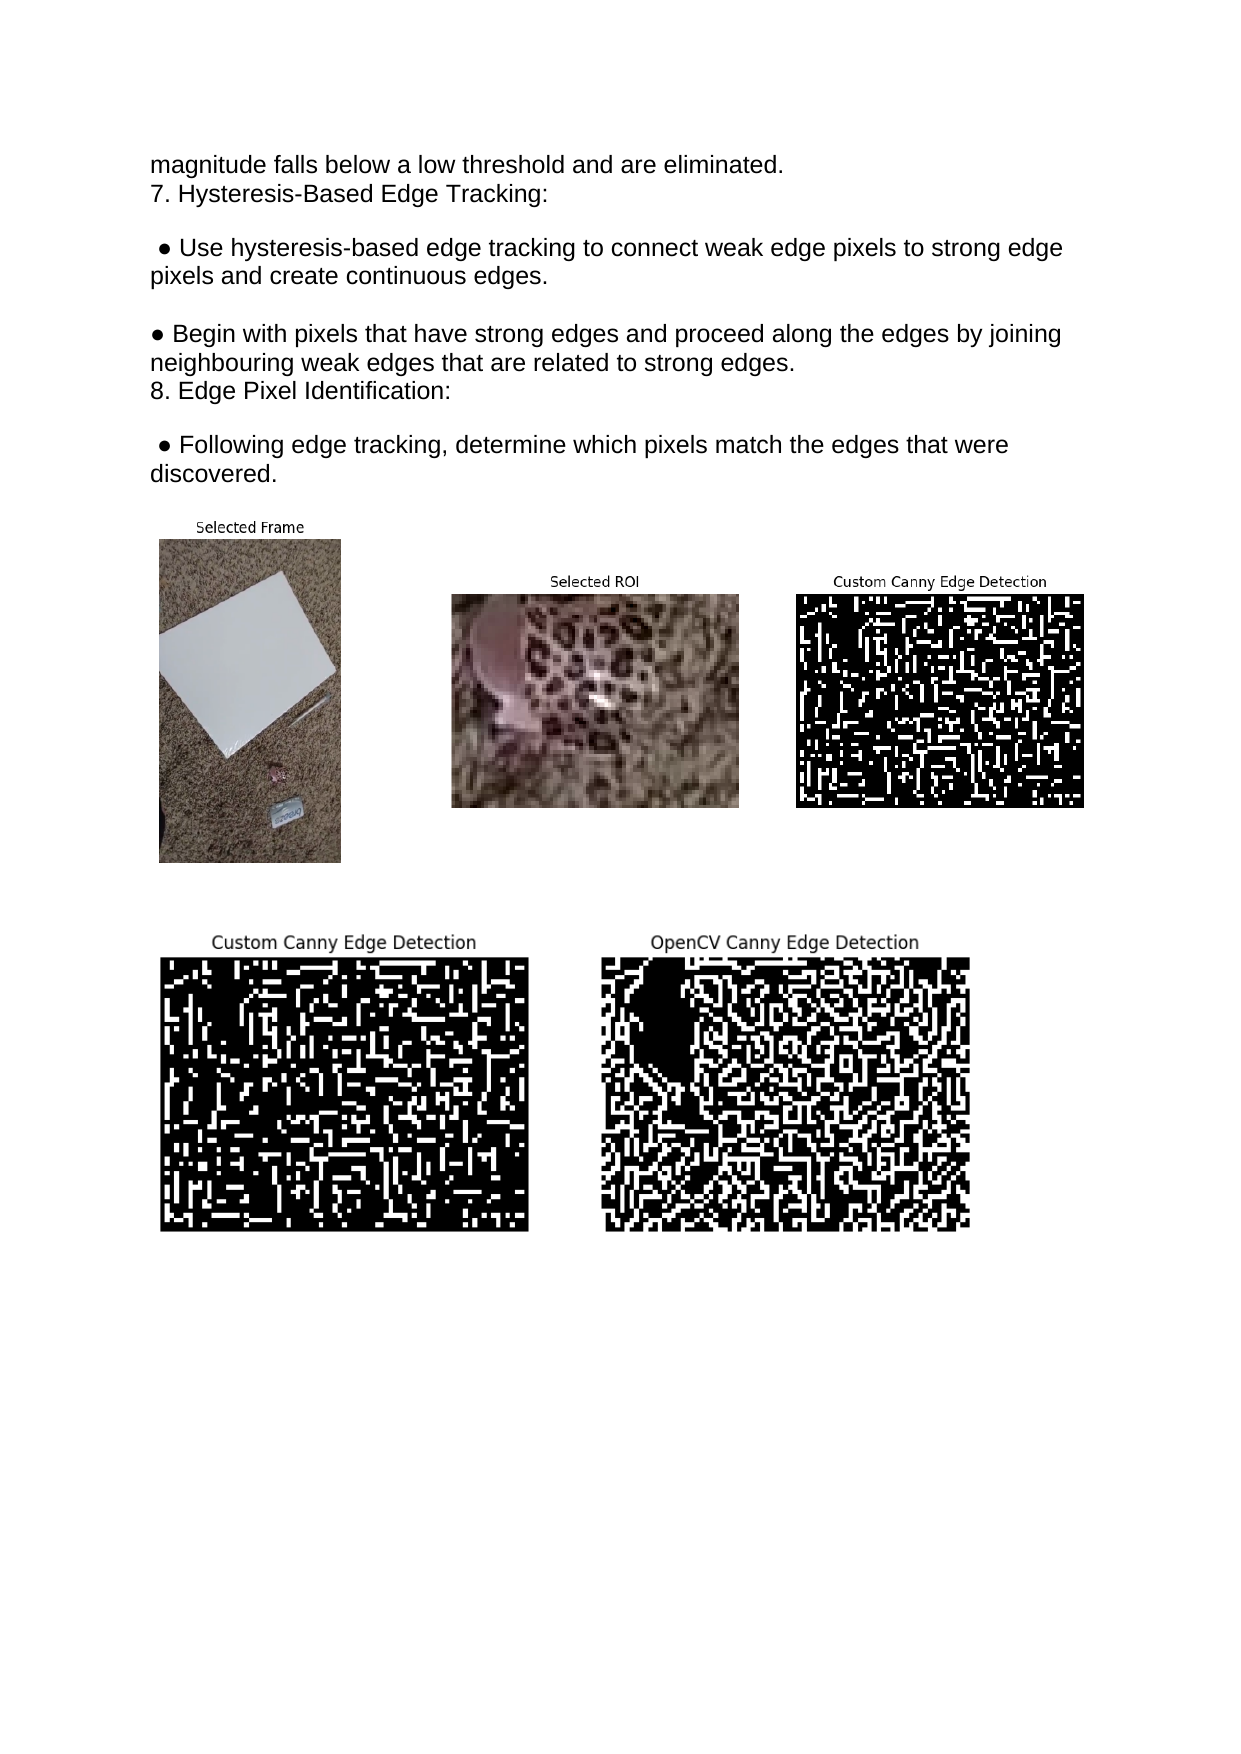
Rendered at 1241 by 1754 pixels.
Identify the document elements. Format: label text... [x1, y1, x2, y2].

picture [150, 512, 1091, 871]
text ● Following edge tracking, determine which pixels match the edges that were discovered. [150, 430, 1090, 487]
picture [150, 924, 978, 1242]
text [150, 150, 1090, 207]
text ● Use hysteresis-based edge tracking to connect weak edge pixels to strong edge pixels and create continuous edges. ● Begin with pixels that have strong edges and proceed along the edges by joining neighbouring weak edges that are related to strong edges. 8. Edge Pixel Identification: [150, 232, 1090, 405]
